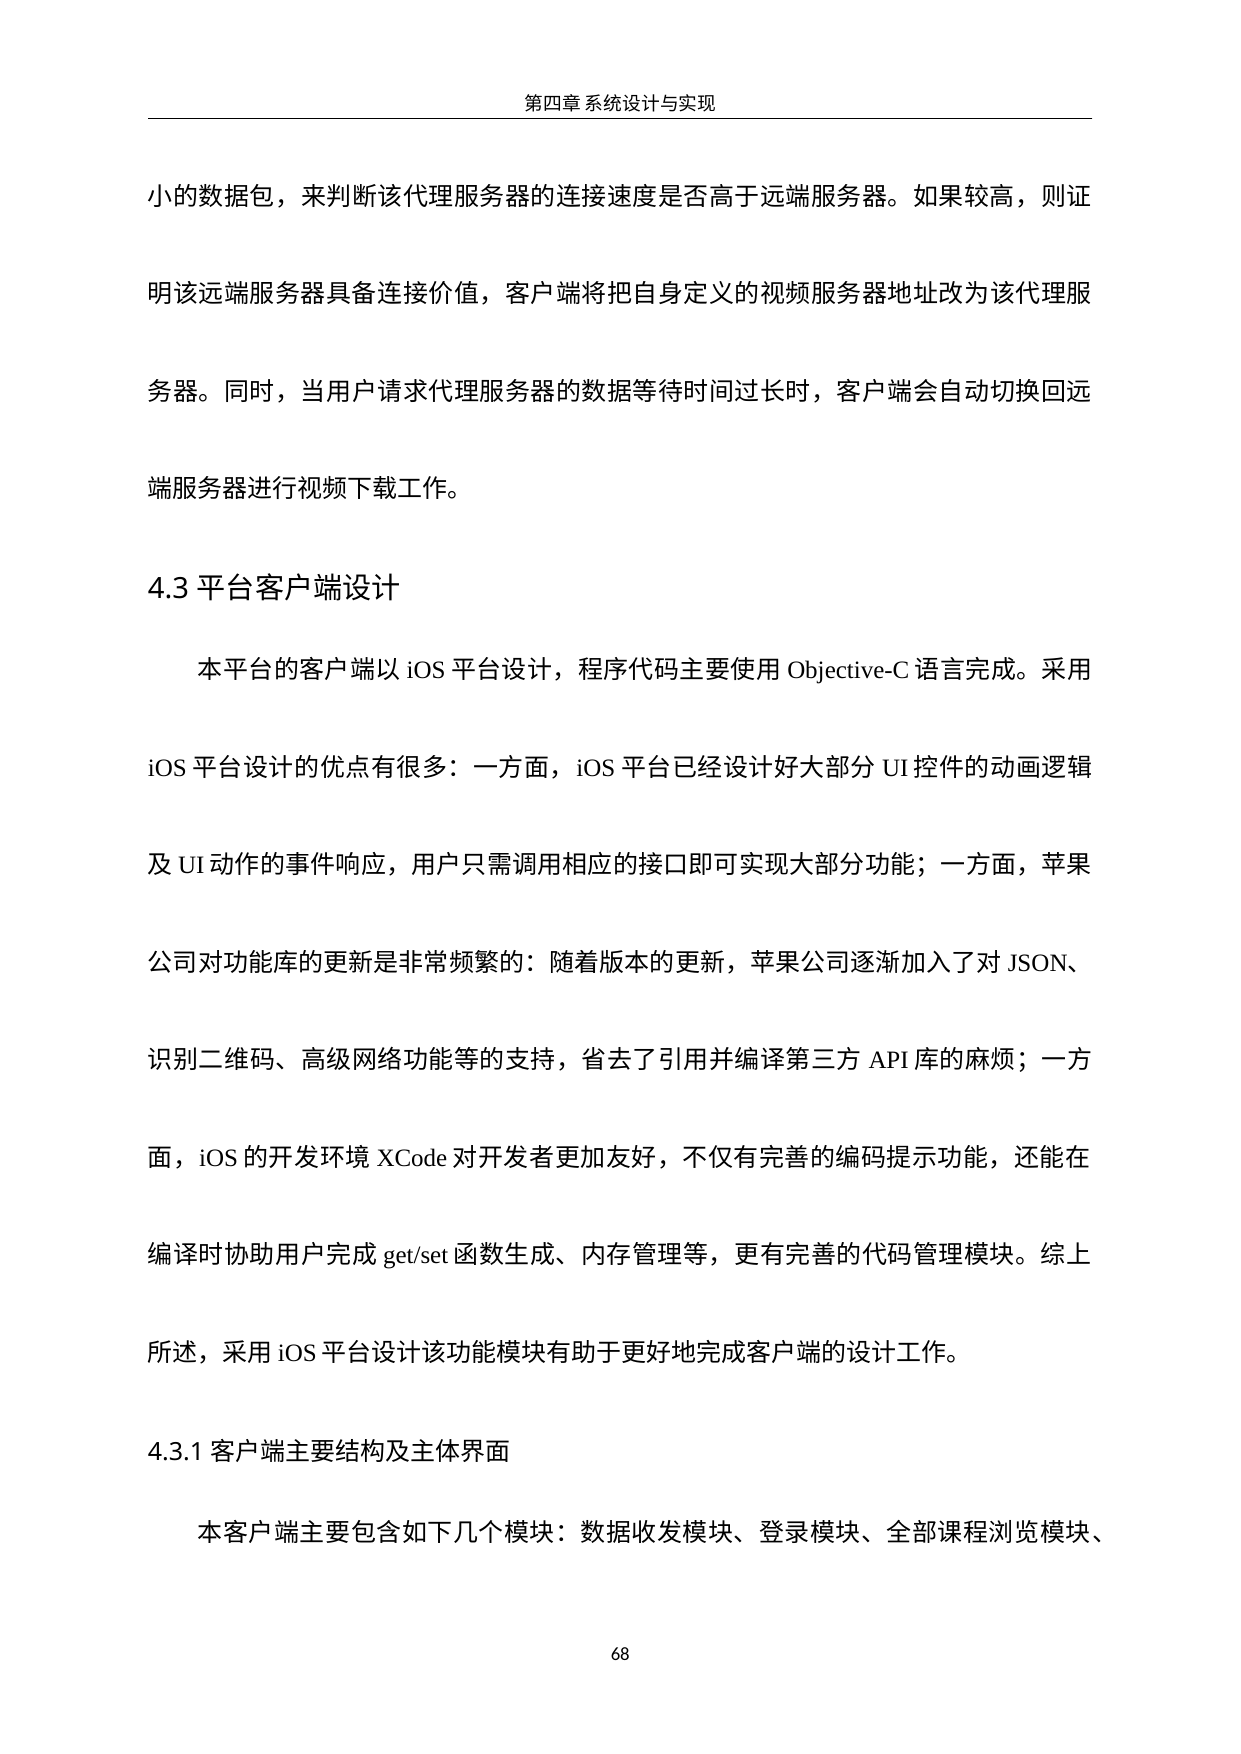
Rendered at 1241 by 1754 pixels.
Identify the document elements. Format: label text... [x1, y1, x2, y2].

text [148, 1498, 1092, 1563]
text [148, 162, 1092, 519]
text 4.3 平台客户端设计 [148, 554, 1092, 619]
text 4.3.1 客户端主要结构及主体界面 [148, 1417, 1092, 1482]
text 本平台的客户端以iOS平台设计，程序代码主要使用Objective-C语言完成。采用iOS平台设计的优点有很多：一方面，iOS平台已经设计好大部分UI控件的动画逻辑及UI动作的事件响应，用户只需调用相应的接口即可实现大部分功能；一方面，苹果公司对功能库的更新是非常频繁的：随着版本的更新，苹果公司逐渐加入了对JSON、识别二维码、高级网络功能等的支持，省去了引用并编译第三方API库的麻烦；一方面，iOS的开发环境XCode对开发者更加友好，不仅有完善的编码提示功能，还能在编译时协助用户完成get/set函数生成、内存管理等，更有完善的代码管理模块。综上所述，采用iOS平台设计该功能模块有助于更好地完成客户端的设计工作。 [148, 635, 1092, 1383]
